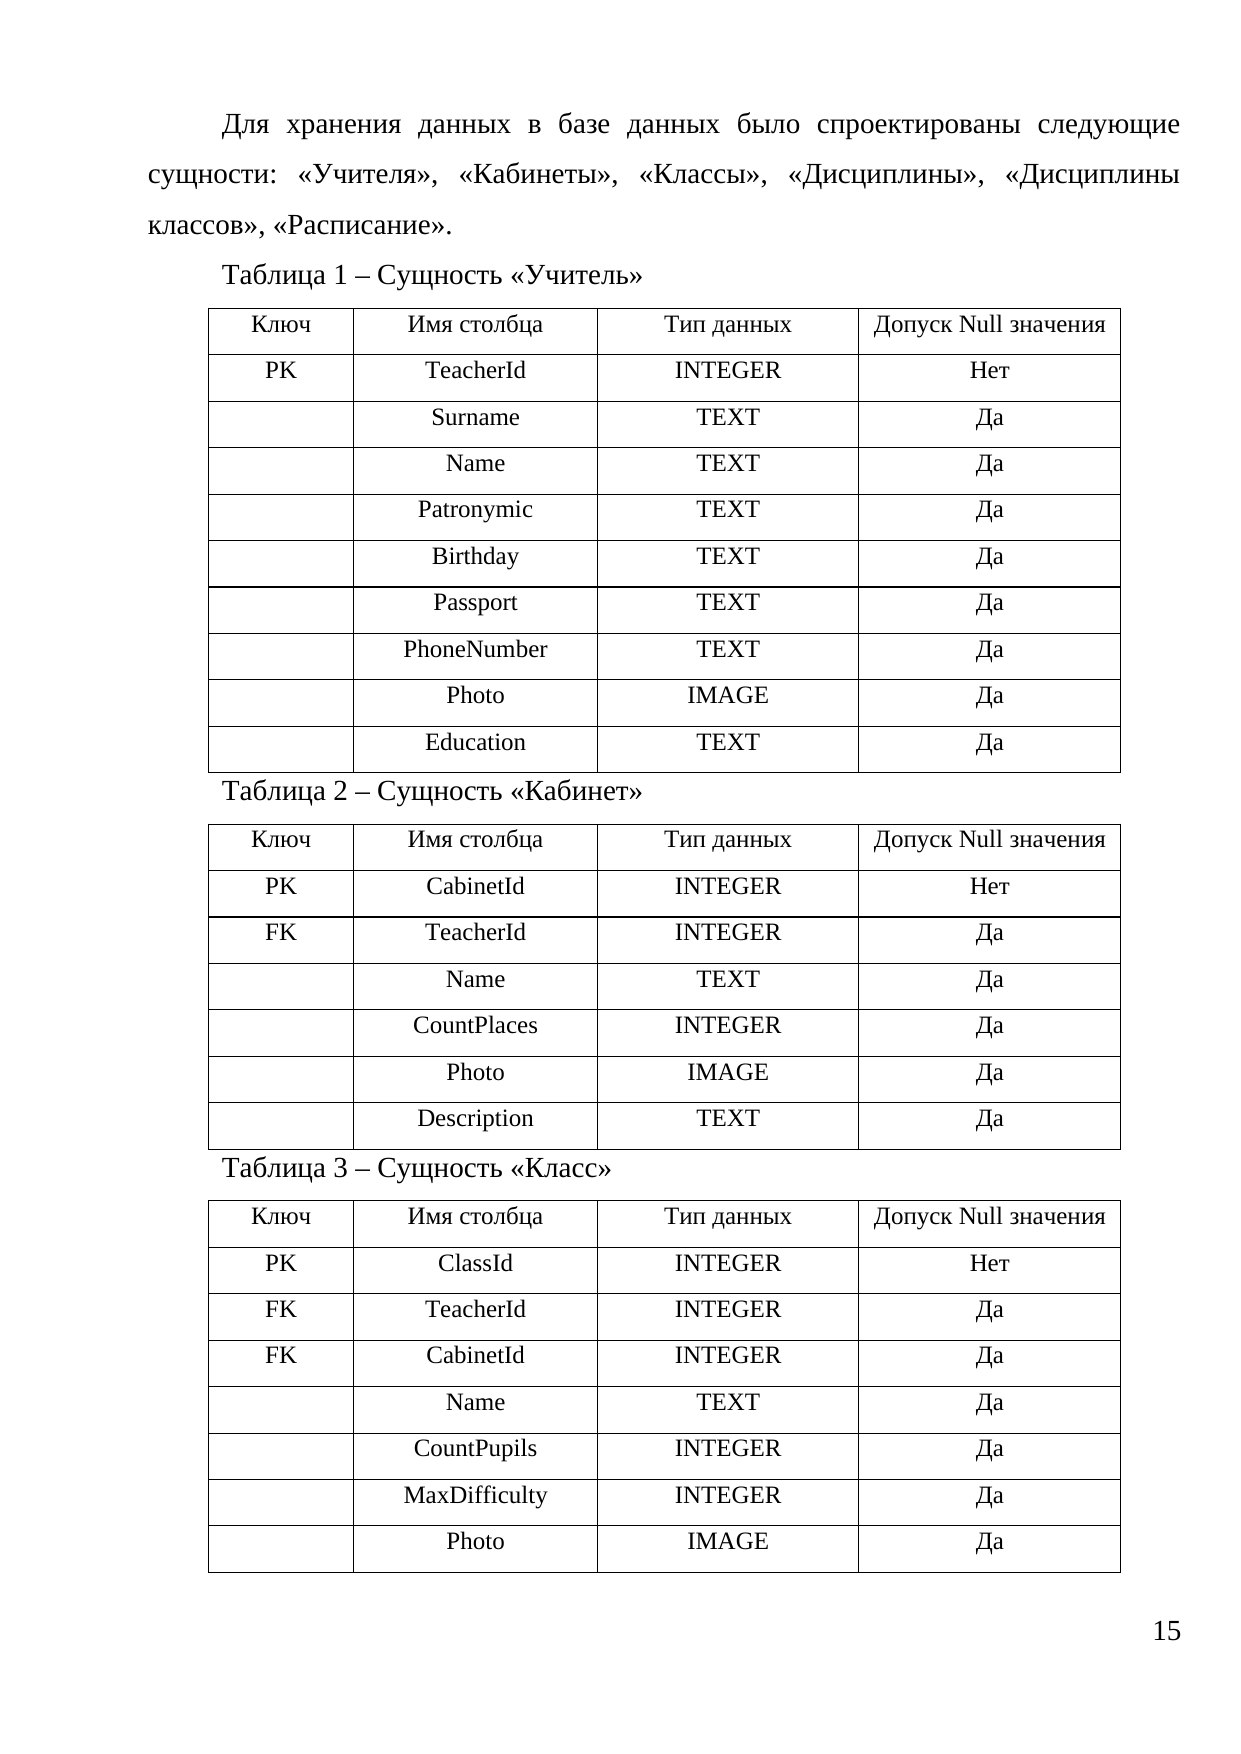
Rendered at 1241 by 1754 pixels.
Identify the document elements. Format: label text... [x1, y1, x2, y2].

table_cell IMAGE [598, 1526, 858, 1572]
table_cell TEXT [598, 1103, 858, 1149]
table_cell Да [859, 1526, 1120, 1572]
table_cell Photo [354, 1057, 597, 1102]
table_cell INTEGER [598, 871, 858, 916]
table_cell Да [859, 1387, 1120, 1432]
table_header Имя столбца [354, 825, 597, 870]
table_cell Name [354, 1387, 597, 1432]
table_cell [209, 495, 353, 540]
table_cell IMAGE [598, 680, 858, 726]
table_cell FK [209, 918, 353, 963]
table_cell [209, 1526, 353, 1572]
table_cell [209, 1010, 353, 1056]
table_cell Photo [354, 680, 597, 726]
table_cell Birthday [354, 541, 597, 586]
table_cell Photo [354, 1526, 597, 1572]
table_cell INTEGER [598, 1248, 858, 1293]
table_cell Да [859, 1057, 1120, 1102]
table_cell Да [859, 634, 1120, 679]
table_cell TEXT [598, 1387, 858, 1432]
table_header Имя столбца [354, 1201, 597, 1247]
table_cell INTEGER [598, 1294, 858, 1339]
table_cell INTEGER [598, 1341, 858, 1386]
table_cell INTEGER [598, 355, 858, 401]
table_cell Нет [859, 1248, 1120, 1293]
table_cell [209, 1480, 353, 1525]
table_cell Description [354, 1103, 597, 1149]
table_cell Да [859, 1434, 1120, 1479]
table_cell [209, 1103, 353, 1149]
table_cell Да [859, 1480, 1120, 1525]
table_cell [209, 727, 353, 772]
table_cell Да [859, 402, 1120, 447]
table_cell PhoneNumber [354, 634, 597, 679]
table_cell Да [859, 1103, 1120, 1149]
table_cell INTEGER [598, 1010, 858, 1056]
table_cell TeacherId [354, 918, 597, 963]
table_cell Да [859, 918, 1120, 963]
table_cell [209, 1434, 353, 1479]
table_header Ключ [209, 309, 353, 354]
table_cell Да [859, 588, 1120, 633]
table_cell IMAGE [598, 1057, 858, 1102]
table_cell TEXT [598, 588, 858, 633]
text Таблица 2 – Сущность «Кабинет» [148, 773, 1181, 807]
table_header Допуск Null значения [859, 825, 1120, 870]
table_header Допуск Null значения [859, 1201, 1120, 1247]
table_cell CountPupils [354, 1434, 597, 1479]
table_cell TEXT [598, 541, 858, 586]
table_cell FK [209, 1341, 353, 1386]
table_cell TEXT [598, 634, 858, 679]
table_cell Да [859, 680, 1120, 726]
table_cell [209, 1057, 353, 1102]
table_cell ClassId [354, 1248, 597, 1293]
table_cell Да [859, 495, 1120, 540]
text Таблица 3 – Сущность «Класс» [148, 1150, 1181, 1183]
table_cell CabinetId [354, 871, 597, 916]
table_cell Да [859, 1341, 1120, 1386]
table_header Тип данных [598, 1201, 858, 1247]
table_cell FK [209, 1294, 353, 1339]
table_cell [209, 588, 353, 633]
table_cell INTEGER [598, 1434, 858, 1479]
table_cell TEXT [598, 495, 858, 540]
table_header Тип данных [598, 825, 858, 870]
table_cell Name [354, 448, 597, 493]
table_cell Patronymic [354, 495, 597, 540]
table_header Допуск Null значения [859, 309, 1120, 354]
table_cell TEXT [598, 402, 858, 447]
table_cell TeacherId [354, 355, 597, 401]
text Таблица 1 – Сущность «Учитель» [148, 257, 1181, 291]
table_cell MaxDifficulty [354, 1480, 597, 1525]
table_header Ключ [209, 1201, 353, 1247]
table_cell [209, 448, 353, 493]
table_cell [209, 541, 353, 586]
table_cell [209, 402, 353, 447]
table_cell Нет [859, 871, 1120, 916]
table_cell Surname [354, 402, 597, 447]
table_cell [209, 964, 353, 1009]
table_cell PK [209, 1248, 353, 1293]
table_cell Да [859, 448, 1120, 493]
text Для хранения данных в базе данных было спроектированы следующие сущности: «Учителя», «Кабинеты», «Классы», «Дисциплины», «Дисциплины классов», «Расписание». [148, 106, 1181, 241]
table_cell Да [859, 727, 1120, 772]
table_cell Education [354, 727, 597, 772]
table_cell CabinetId [354, 1341, 597, 1386]
table_cell PK [209, 871, 353, 916]
table_cell Да [859, 541, 1120, 586]
table_cell CountPlaces [354, 1010, 597, 1056]
table_cell PK [209, 355, 353, 401]
table_cell TeacherId [354, 1294, 597, 1339]
table_cell [209, 680, 353, 726]
table_cell TEXT [598, 448, 858, 493]
table_cell [209, 634, 353, 679]
table_cell TEXT [598, 727, 858, 772]
table_header Имя столбца [354, 309, 597, 354]
table_cell Да [859, 1010, 1120, 1056]
table_cell Passport [354, 588, 597, 633]
table_cell Нет [859, 355, 1120, 401]
table_cell Да [859, 1294, 1120, 1339]
table_header Тип данных [598, 309, 858, 354]
table_cell TEXT [598, 964, 858, 1009]
table_cell INTEGER [598, 918, 858, 963]
table_header Ключ [209, 825, 353, 870]
table_cell [209, 1387, 353, 1432]
table_cell Да [859, 964, 1120, 1009]
table_cell Name [354, 964, 597, 1009]
table_cell INTEGER [598, 1480, 858, 1525]
